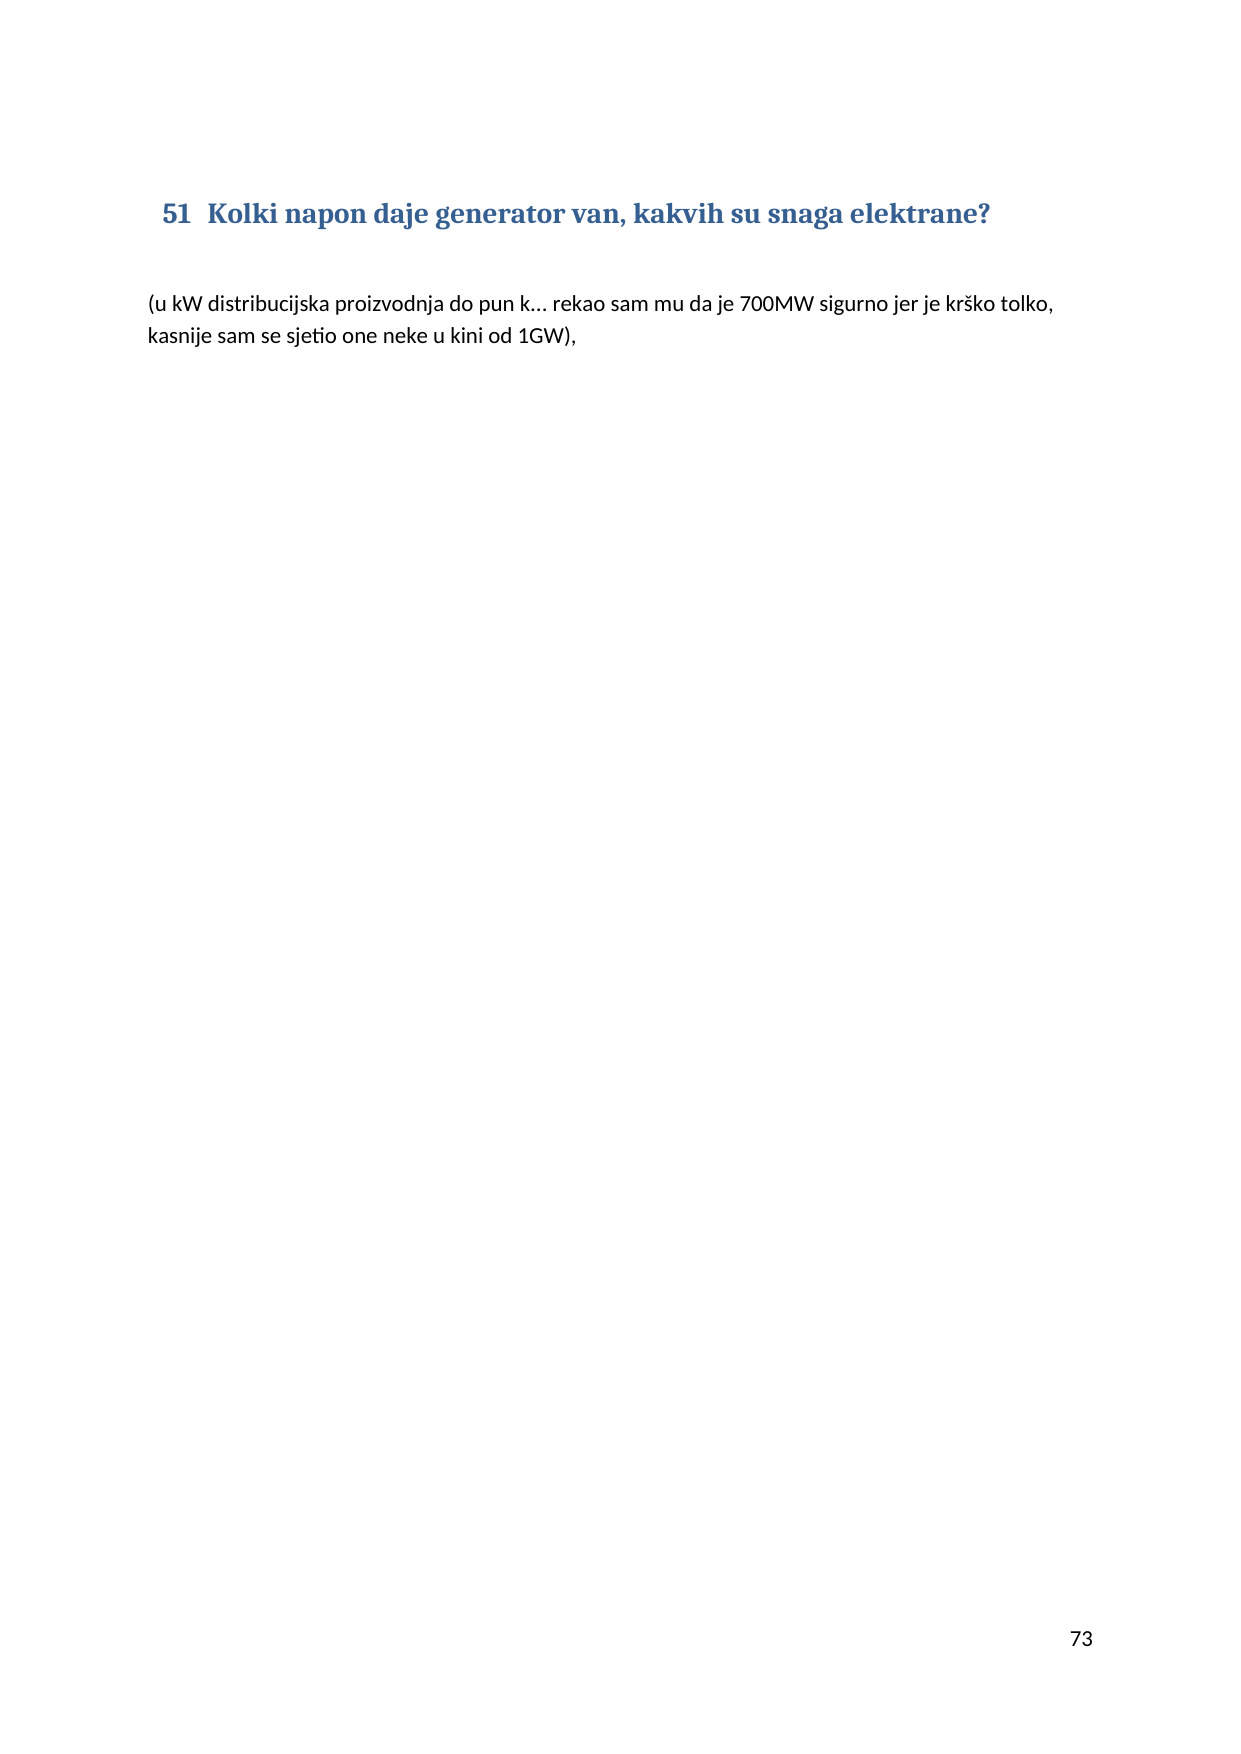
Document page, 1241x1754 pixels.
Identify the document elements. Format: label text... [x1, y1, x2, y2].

subtitle Kolki napon daje generator van, kakvih su snaga elektrane? [162, 198, 1093, 231]
text (u kW distribucijska proizvodnja do pun k... rekao sam mu da je 700MW sigurno jer je krško tolko, kasnije sam se sjetio one neke u kini od 1GW), [148, 289, 1093, 349]
